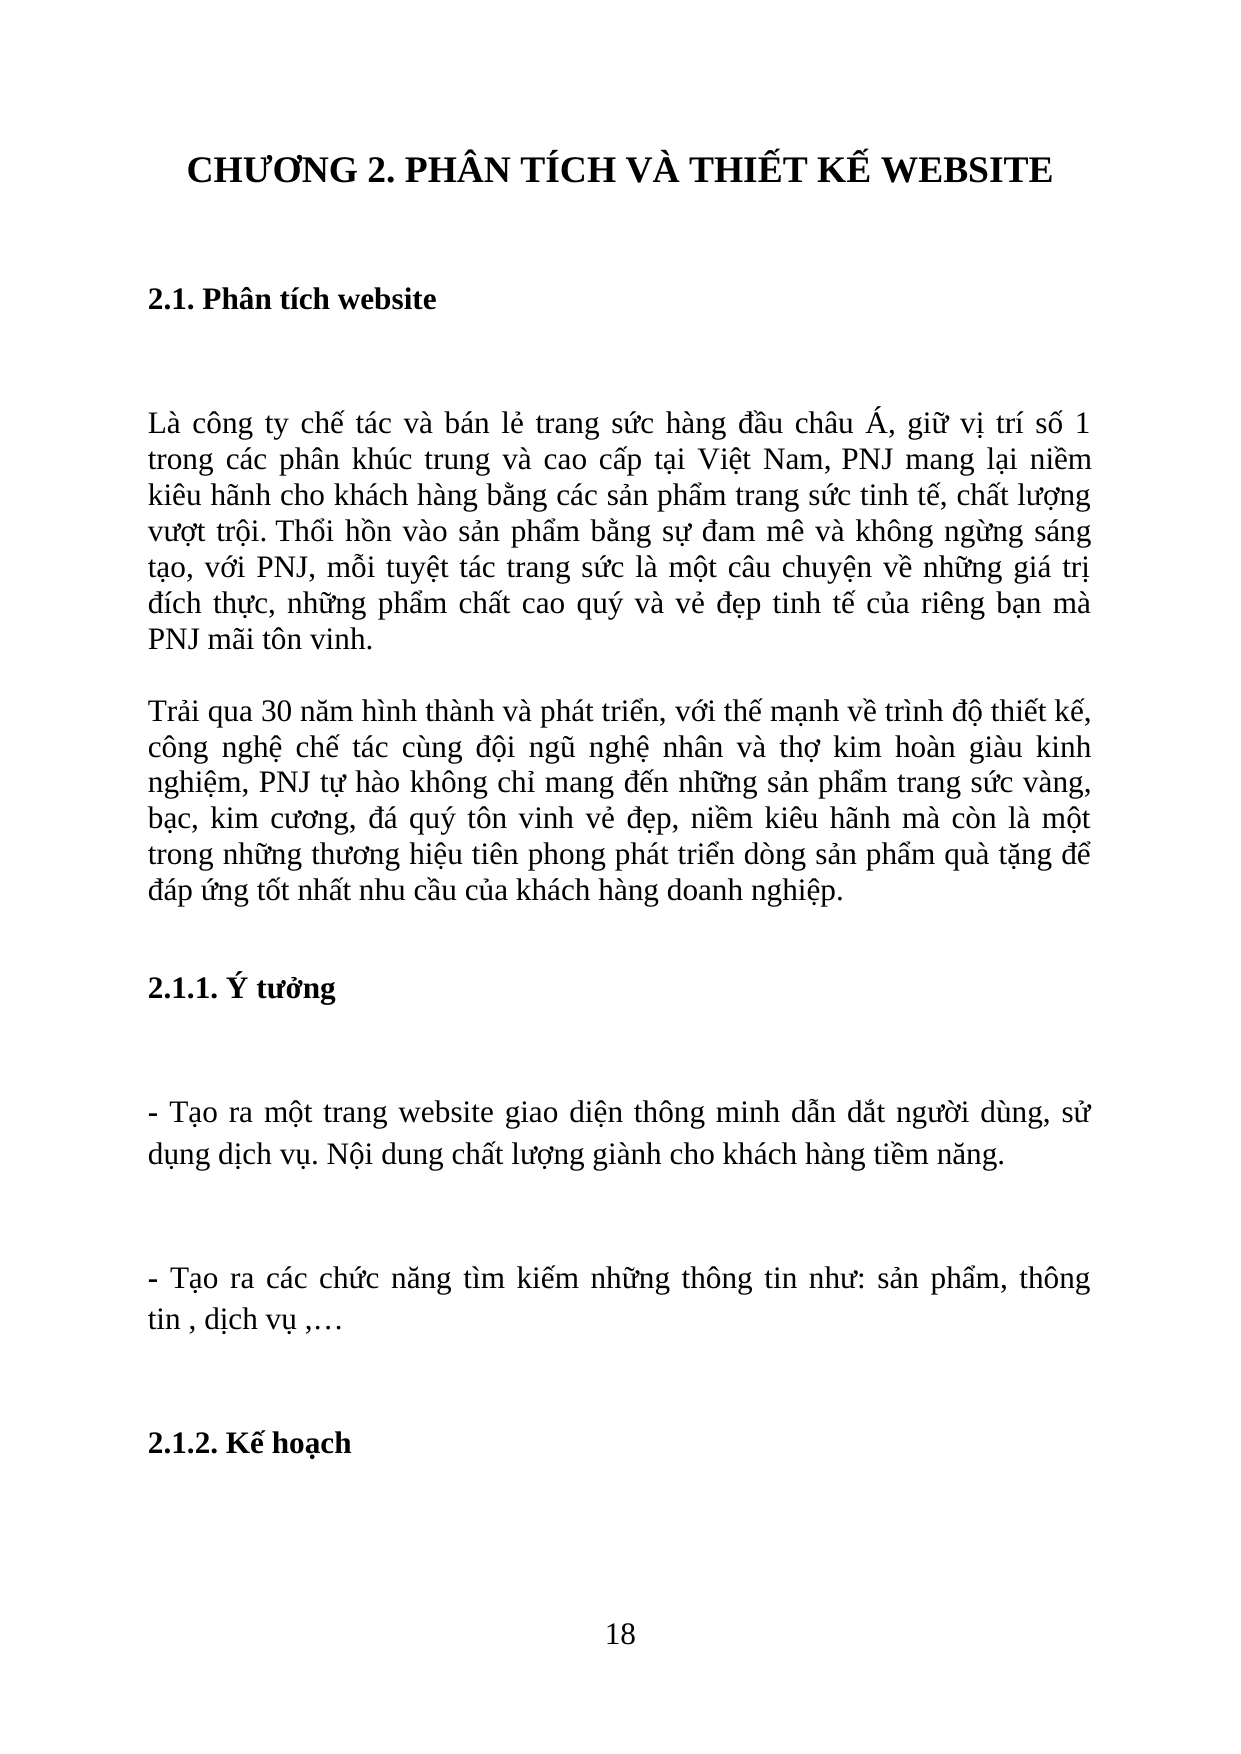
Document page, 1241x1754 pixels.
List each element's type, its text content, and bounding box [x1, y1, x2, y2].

text CHƯƠNG 2. PHÂN TÍCH VÀ THIẾT KẾ WEBSITE [148, 148, 1092, 191]
text Là công ty chế tác và bán lẻ trang sức hàng đầu châu Á, giữ vị trí số 1 trong các phân khúc trung và cao cấp tại Việt Nam, PNJ mang lại niềm kiêu hãnh cho khách hàng bằng các sản phẩm trang sức tinh tế, chất lượng vượt trội. Thổi hồn vào sản phẩm bằng sự đam mê và không ngừng sáng tạo, với PNJ, mỗi tuyệt tác trang sức là một câu chuyện về những giá trị đích thực, những phẩm chất cao quý và vẻ đẹp tinh tế của riêng bạn mà PNJ mãi tôn vinh. [148, 404, 1092, 656]
text 2.1.2. Kế hoạch [148, 1424, 1092, 1461]
text Trải qua 30 năm hình thành và phát triển, với thế mạnh về trình độ thiết kế, công nghệ chế tác cùng đội ngũ nghệ nhân và thợ kim hoàn giàu kinh nghiệm, PNJ tự hào không chỉ mang đến những sản phẩm trang sức vàng, bạc, kim cương, đá quý tôn vinh vẻ đẹp, niềm kiêu hãnh mà còn là một trong những thương hiệu tiên phong phát triển dòng sản phẩm quà tặng để đáp ứng tốt nhất nhu cầu của khách hàng doanh nghiệp. [148, 692, 1092, 907]
text - Tạo ra các chức năng tìm kiếm những thông tin như: sản phẩm, thông tin , dịch vụ ,… [148, 1259, 1092, 1336]
text 2.1.1. Ý tưởng [148, 969, 1092, 1006]
text 2.1. Phân tích website [148, 280, 1092, 316]
text - Tạo ra một trang website giao diện thông minh dẫn dắt người dùng, sử dụng dịch vụ. Nội dung chất lượng giành cho khách hàng tiềm năng. [148, 1094, 1092, 1171]
